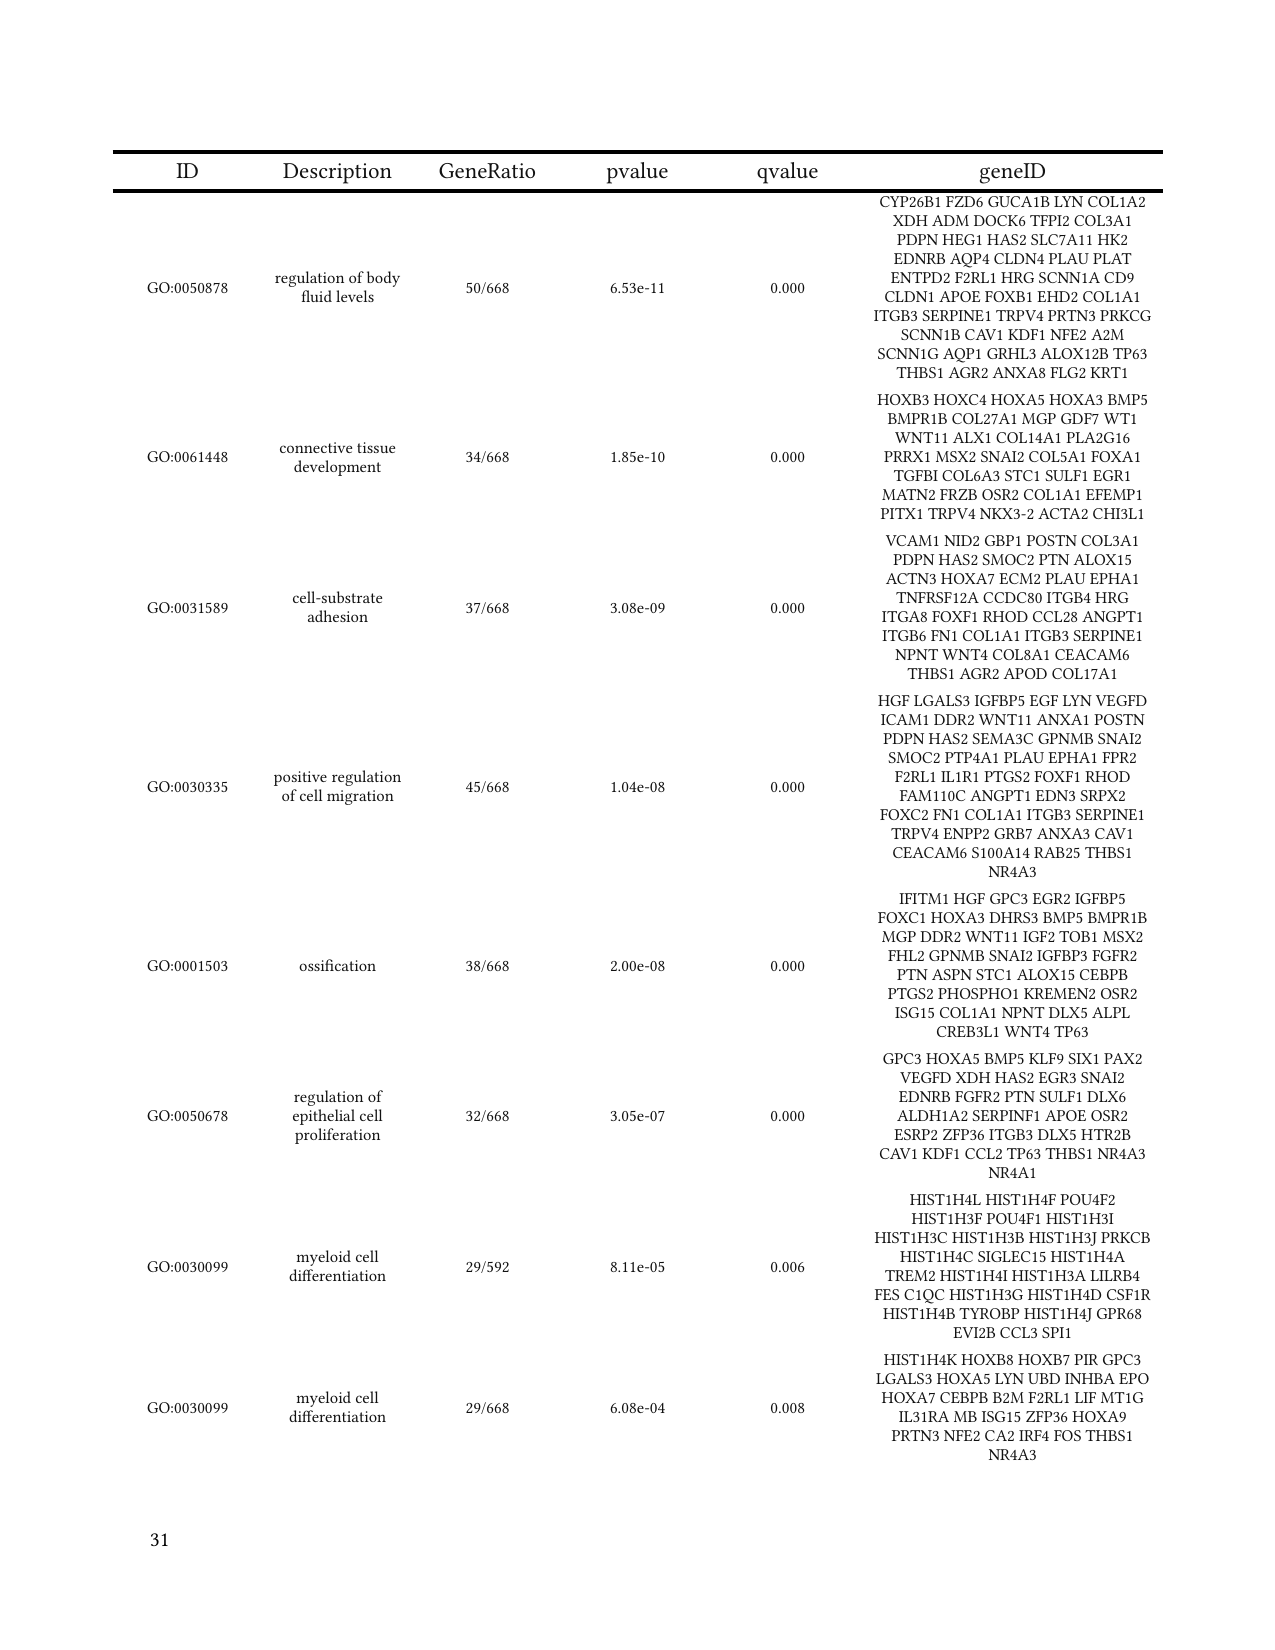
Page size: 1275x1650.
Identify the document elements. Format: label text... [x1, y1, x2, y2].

table_cell 6.53e-11 [563, 193, 712, 387]
table_cell positive regulation of cell migration [263, 688, 412, 886]
table_cell cell-substrate adhesion [263, 528, 412, 688]
table_cell GO:0030099 [113, 1347, 262, 1469]
table_cell HGF LGALS3 IGFBP5 EGF LYN VEGFD ICAM1 DDR2 WNT11 ANXA1 POSTN PDPN HAS2 SEMA3C GPNMB SNAI2 SMOC2 PTP4A1 PLAU EPHA1 FPR2 F2RL1 IL1R1 PTGS2 FOXF1 RHOD FAM110C ANGPT1 EDN3 SRPX2 FOXC2 FN1 COL1A1 ITGB3 SERPINE1 TRPV4 ENPP2 GRB7 ANXA3 CAV1 CEACAM6 S100A14 RAB25 THBS1 NR4A3 [863, 688, 1162, 886]
table_header pvalue [563, 154, 712, 189]
table_cell myeloid cell differentiation [263, 1187, 412, 1347]
table_cell VCAM1 NID2 GBP1 POSTN COL3A1 PDPN HAS2 SMOC2 PTN ALOX15 ACTN3 HOXA7 ECM2 PLAU EPHA1 TNFRSF12A CCDC80 ITGB4 HRG ITGA8 FOXF1 RHOD CCL28 ANGPT1 ITGB6 FN1 COL1A1 ITGB3 SERPINE1 NPNT WNT4 COL8A1 CEACAM6 THBS1 AGR2 APOD COL17A1 [863, 528, 1162, 688]
table_cell 6.08e-04 [563, 1347, 712, 1469]
table_cell GO:0050678 [113, 1046, 262, 1187]
table_cell regulation of epithelial cell proliferation [263, 1046, 412, 1187]
table_cell regulation of body fluid levels [263, 193, 412, 387]
table_cell 38/668 [413, 886, 562, 1046]
table_cell ossification [263, 886, 412, 1046]
table_cell 0.000 [713, 528, 862, 688]
table_cell GO:0061448 [113, 387, 262, 528]
table_cell GPC3 HOXA5 BMP5 KLF9 SIX1 PAX2 VEGFD XDH HAS2 EGR3 SNAI2 EDNRB FGFR2 PTN SULF1 DLX6 ALDH1A2 SERPINF1 APOE OSR2 ESRP2 ZFP36 ITGB3 DLX5 HTR2B CAV1 KDF1 CCL2 TP63 THBS1 NR4A3 NR4A1 [863, 1046, 1162, 1187]
table_cell 29/668 [413, 1347, 562, 1469]
table_cell GO:0030099 [113, 1187, 262, 1347]
table_cell 0.000 [713, 886, 862, 1046]
table_cell 1.85e-10 [563, 387, 712, 528]
table_cell 8.11e-05 [563, 1187, 712, 1347]
table_cell 0.000 [713, 1046, 862, 1187]
table_cell IFITM1 HGF GPC3 EGR2 IGFBP5 FOXC1 HOXA3 DHRS3 BMP5 BMPR1B MGP DDR2 WNT11 IGF2 TOB1 MSX2 FHL2 GPNMB SNAI2 IGFBP3 FGFR2 PTN ASPN STC1 ALOX15 CEBPB PTGS2 PHOSPHO1 KREMEN2 OSR2 ISG15 COL1A1 NPNT DLX5 ALPL CREB3L1 WNT4 TP63 [863, 886, 1162, 1046]
table_header geneID [863, 154, 1162, 189]
table_cell myeloid cell differentiation [263, 1347, 412, 1469]
table_cell 0.006 [713, 1187, 862, 1347]
table_cell 0.000 [713, 193, 862, 387]
table_cell 0.008 [713, 1347, 862, 1469]
table_cell 32/668 [413, 1046, 562, 1187]
table_cell 1.04e-08 [563, 688, 712, 886]
table_cell GO:0030335 [113, 688, 262, 886]
table_cell connective tissue development [263, 387, 412, 528]
table_header Description [263, 154, 412, 189]
table_cell HIST1H4K HOXB8 HOXB7 PIR GPC3 LGALS3 HOXA5 LYN UBD INHBA EPO HOXA7 CEBPB B2M F2RL1 LIF MT1G IL31RA MB ISG15 ZFP36 HOXA9 PRTN3 NFE2 CA2 IRF4 FOS THBS1 NR4A3 [863, 1347, 1162, 1469]
table_cell CYP26B1 FZD6 GUCA1B LYN COL1A2 XDH ADM DOCK6 TFPI2 COL3A1 PDPN HEG1 HAS2 SLC7A11 HK2 EDNRB AQP4 CLDN4 PLAU PLAT ENTPD2 F2RL1 HRG SCNN1A CD9 CLDN1 APOE FOXB1 EHD2 COL1A1 ITGB3 SERPINE1 TRPV4 PRTN3 PRKCG SCNN1B CAV1 KDF1 NFE2 A2M SCNN1G AQP1 GRHL3 ALOX12B TP63 THBS1 AGR2 ANXA8 FLG2 KRT1 [863, 193, 1162, 387]
table_header qvalue [713, 154, 862, 189]
table_cell HOXB3 HOXC4 HOXA5 HOXA3 BMP5 BMPR1B COL27A1 MGP GDF7 WT1 WNT11 ALX1 COL14A1 PLA2G16 PRRX1 MSX2 SNAI2 COL5A1 FOXA1 TGFBI COL6A3 STC1 SULF1 EGR1 MATN2 FRZB OSR2 COL1A1 EFEMP1 PITX1 TRPV4 NKX3-2 ACTA2 CHI3L1 [863, 387, 1162, 528]
table_cell 3.08e-09 [563, 528, 712, 688]
table_cell HIST1H4L HIST1H4F POU4F2 HIST1H3F POU4F1 HIST1H3I HIST1H3C HIST1H3B HIST1H3J PRKCB HIST1H4C SIGLEC15 HIST1H4A TREM2 HIST1H4I HIST1H3A LILRB4 FES C1QC HIST1H3G HIST1H4D CSF1R HIST1H4B TYROBP HIST1H4J GPR68 EVI2B CCL3 SPI1 [863, 1187, 1162, 1347]
table_cell GO:0050878 [113, 193, 262, 387]
table_cell GO:0031589 [113, 528, 262, 688]
table_cell 2.00e-08 [563, 886, 712, 1046]
table_cell 45/668 [413, 688, 562, 886]
table_cell 0.000 [713, 688, 862, 886]
table_cell 29/592 [413, 1187, 562, 1347]
table_cell 3.05e-07 [563, 1046, 712, 1187]
table_header GeneRatio [413, 154, 562, 189]
table_cell 50/668 [413, 193, 562, 387]
table_cell 0.000 [713, 387, 862, 528]
table_cell 34/668 [413, 387, 562, 528]
table_header ID [113, 154, 262, 189]
table_cell 37/668 [413, 528, 562, 688]
table_cell GO:0001503 [113, 886, 262, 1046]
